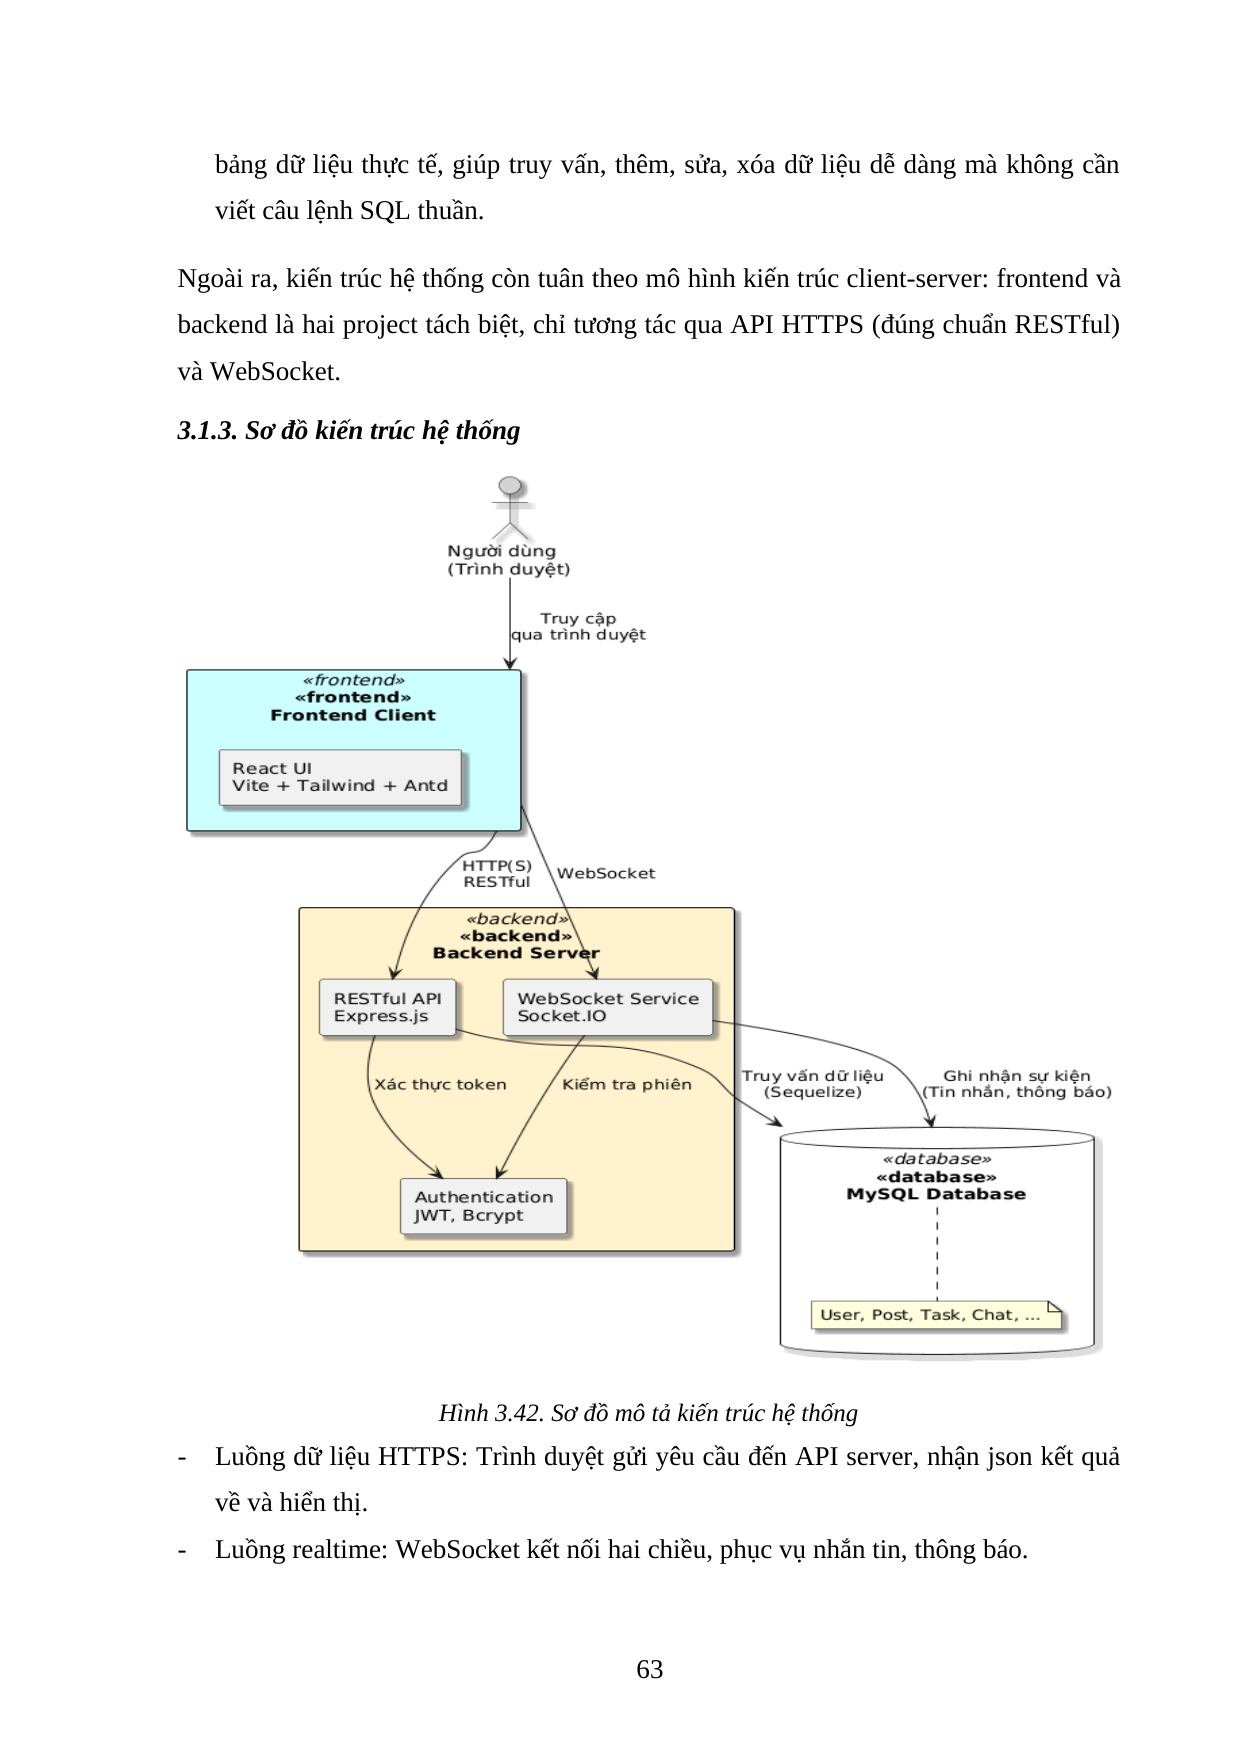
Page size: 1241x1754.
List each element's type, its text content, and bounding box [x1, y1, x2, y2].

list Luồng dữ liệu HTTPS: Trình duyệt gửi yêu cầu đến API server, nhận json kết quả về và hiển thị. [177, 1440, 1122, 1518]
picture [177, 470, 1122, 1371]
list Luồng realtime: WebSocket kết nối hai chiều, phục vụ nhắn tin, thông báo. [177, 1533, 1122, 1564]
text Ngoài ra, kiến trúc hệ thống còn tuân theo mô hình kiến trúc client-server: frontend và backend là hai project tách biệt, chỉ tương tác qua API HTTPS (đúng chuẩn RESTful) và WebSocket. [177, 262, 1122, 386]
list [177, 148, 1122, 226]
subtitle 3.1.3. Sơ đồ kiến trúc hệ thống [177, 414, 1122, 446]
